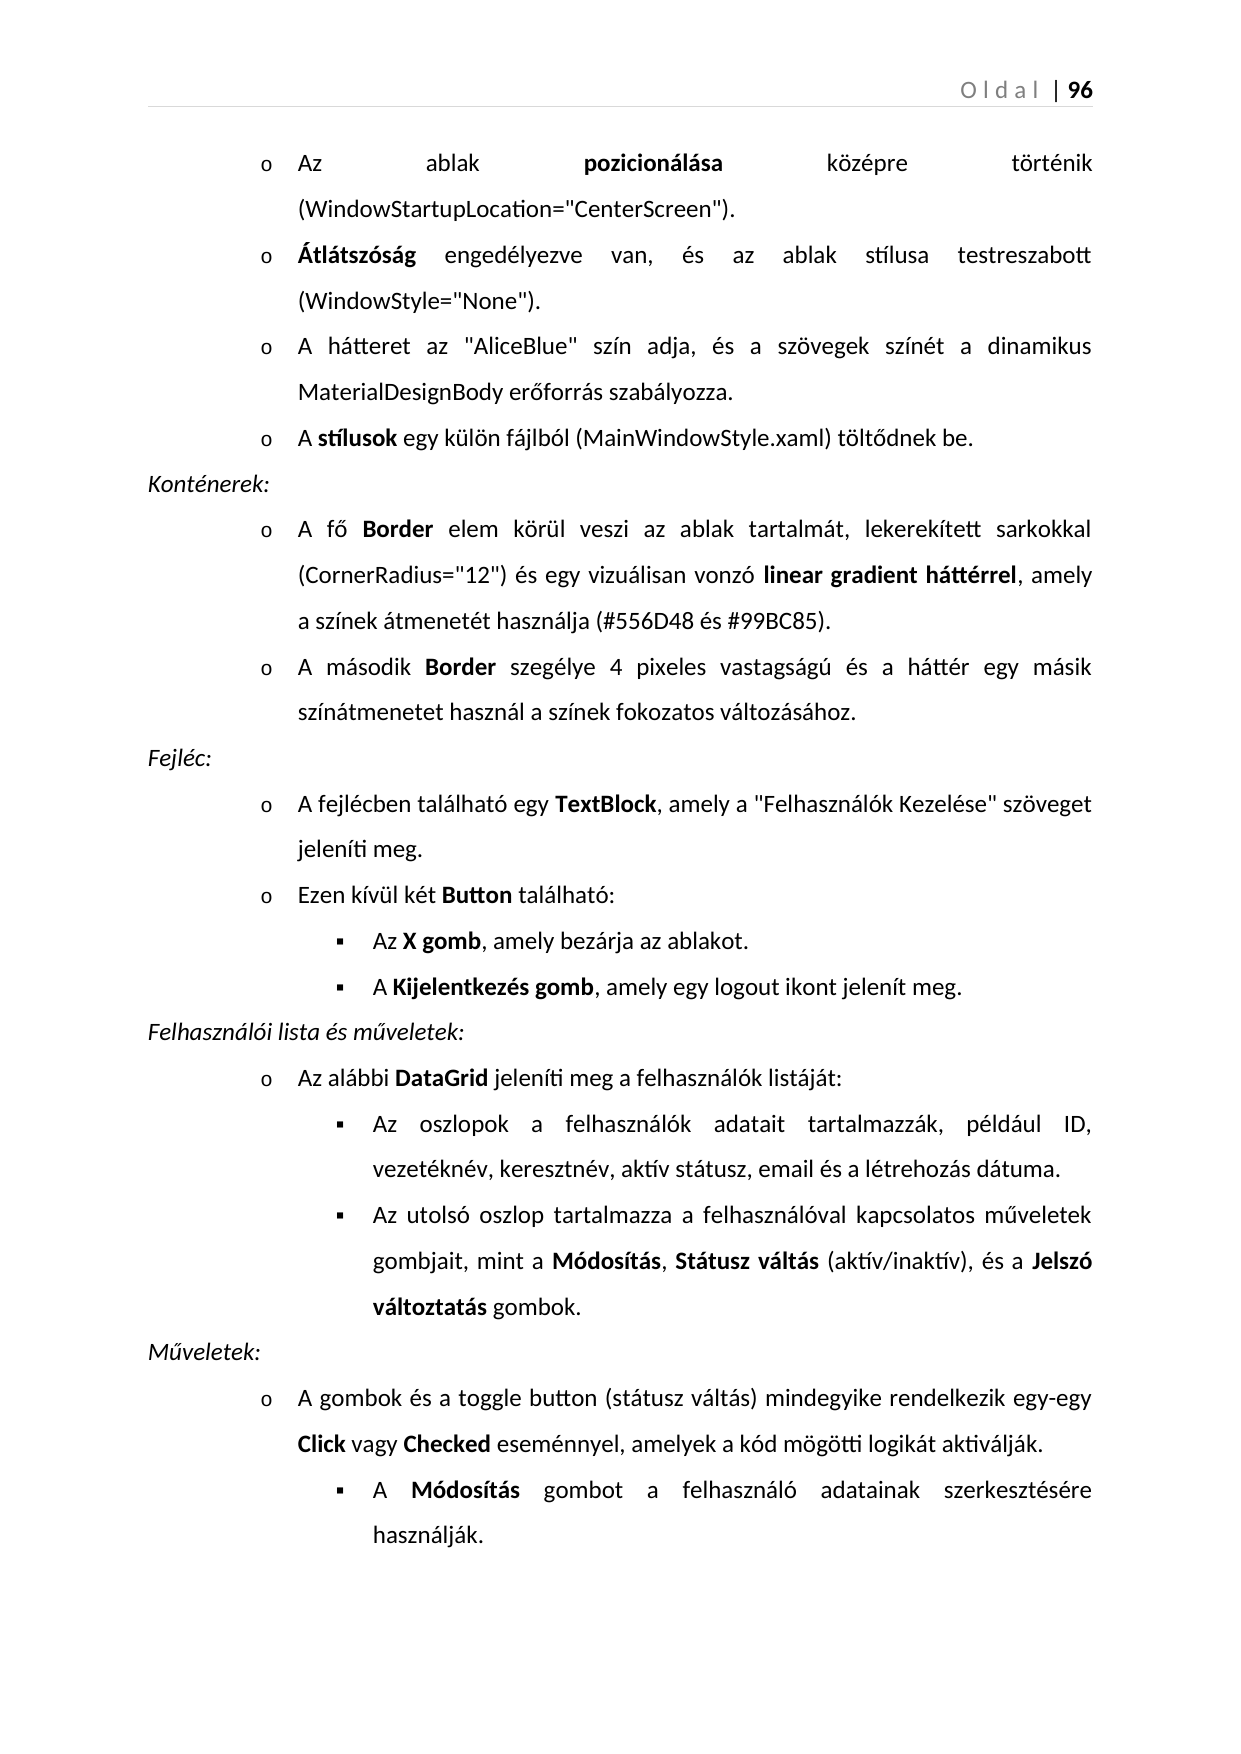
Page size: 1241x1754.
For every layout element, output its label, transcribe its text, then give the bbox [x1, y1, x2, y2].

list A Kijelentkezés gomb, amely egy logout ikont jelenít meg. [335, 971, 1093, 1001]
list A fejlécben található egy TextBlock, amely a "Felhasználók Kezelése" szöveget jeleníti meg. [260, 788, 1093, 864]
list Ezen kívül két Button található: [260, 879, 1093, 910]
list Az ablak pozicionálása középre történik (WindowStartupLocation="CenterScreen"). [260, 148, 1093, 224]
list A második Border szegélye 4 pixeles vastagságú és a háttér egy másik színátmenetet használ a színek fokozatos változásához. [260, 651, 1093, 727]
list Az oszlopok a felhasználók adatait tartalmazzák, például ID, vezetéknév, keresztnév, aktív státusz, email és a létrehozás dátuma. [335, 1108, 1093, 1184]
list A fő Border elem körül veszi az ablak tartalmát, lekerekített sarkokkal (CornerRadius="12") és egy vizuálisan vonzó linear gradient háttérrel, amely a színek átmenetét használja (#556D48 és #99BC85). [260, 513, 1093, 635]
text Fejléc: [148, 742, 1093, 773]
list A stílusok egy külön fájlból (MainWindowStyle.xaml) töltődnek be. [260, 422, 1093, 452]
list A Módosítás gombot a felhasználó adatainak szerkesztésére használják. [335, 1474, 1093, 1550]
list Az alábbi DataGrid jeleníti meg a felhasználók listáját: [260, 1062, 1093, 1093]
list A gombok és a toggle button (státusz váltás) mindegyike rendelkezik egy-egy Click vagy Checked eseménnyel, amelyek a kód mögötti logikát aktiválják. [260, 1382, 1093, 1458]
list A hátteret az "AliceBlue" szín adja, és a szövegek színét a dinamikus MaterialDesignBody erőforrás szabályozza. [260, 331, 1093, 407]
text Műveletek: [148, 1337, 1093, 1367]
text Konténerek: [148, 468, 1093, 498]
list Az utolsó oszlop tartalmazza a felhasználóval kapcsolatos műveletek gombjait, mint a Módosítás, Státusz váltás (aktív/inaktív), és a Jelszó változtatás gombok. [335, 1199, 1093, 1321]
list Átlátszóság engedélyezve van, és az ablak stílusa testreszabott (WindowStyle="None"). [260, 239, 1093, 315]
list Az X gomb, amely bezárja az ablakot. [335, 925, 1093, 956]
text Felhasználói lista és műveletek: [148, 1016, 1093, 1047]
